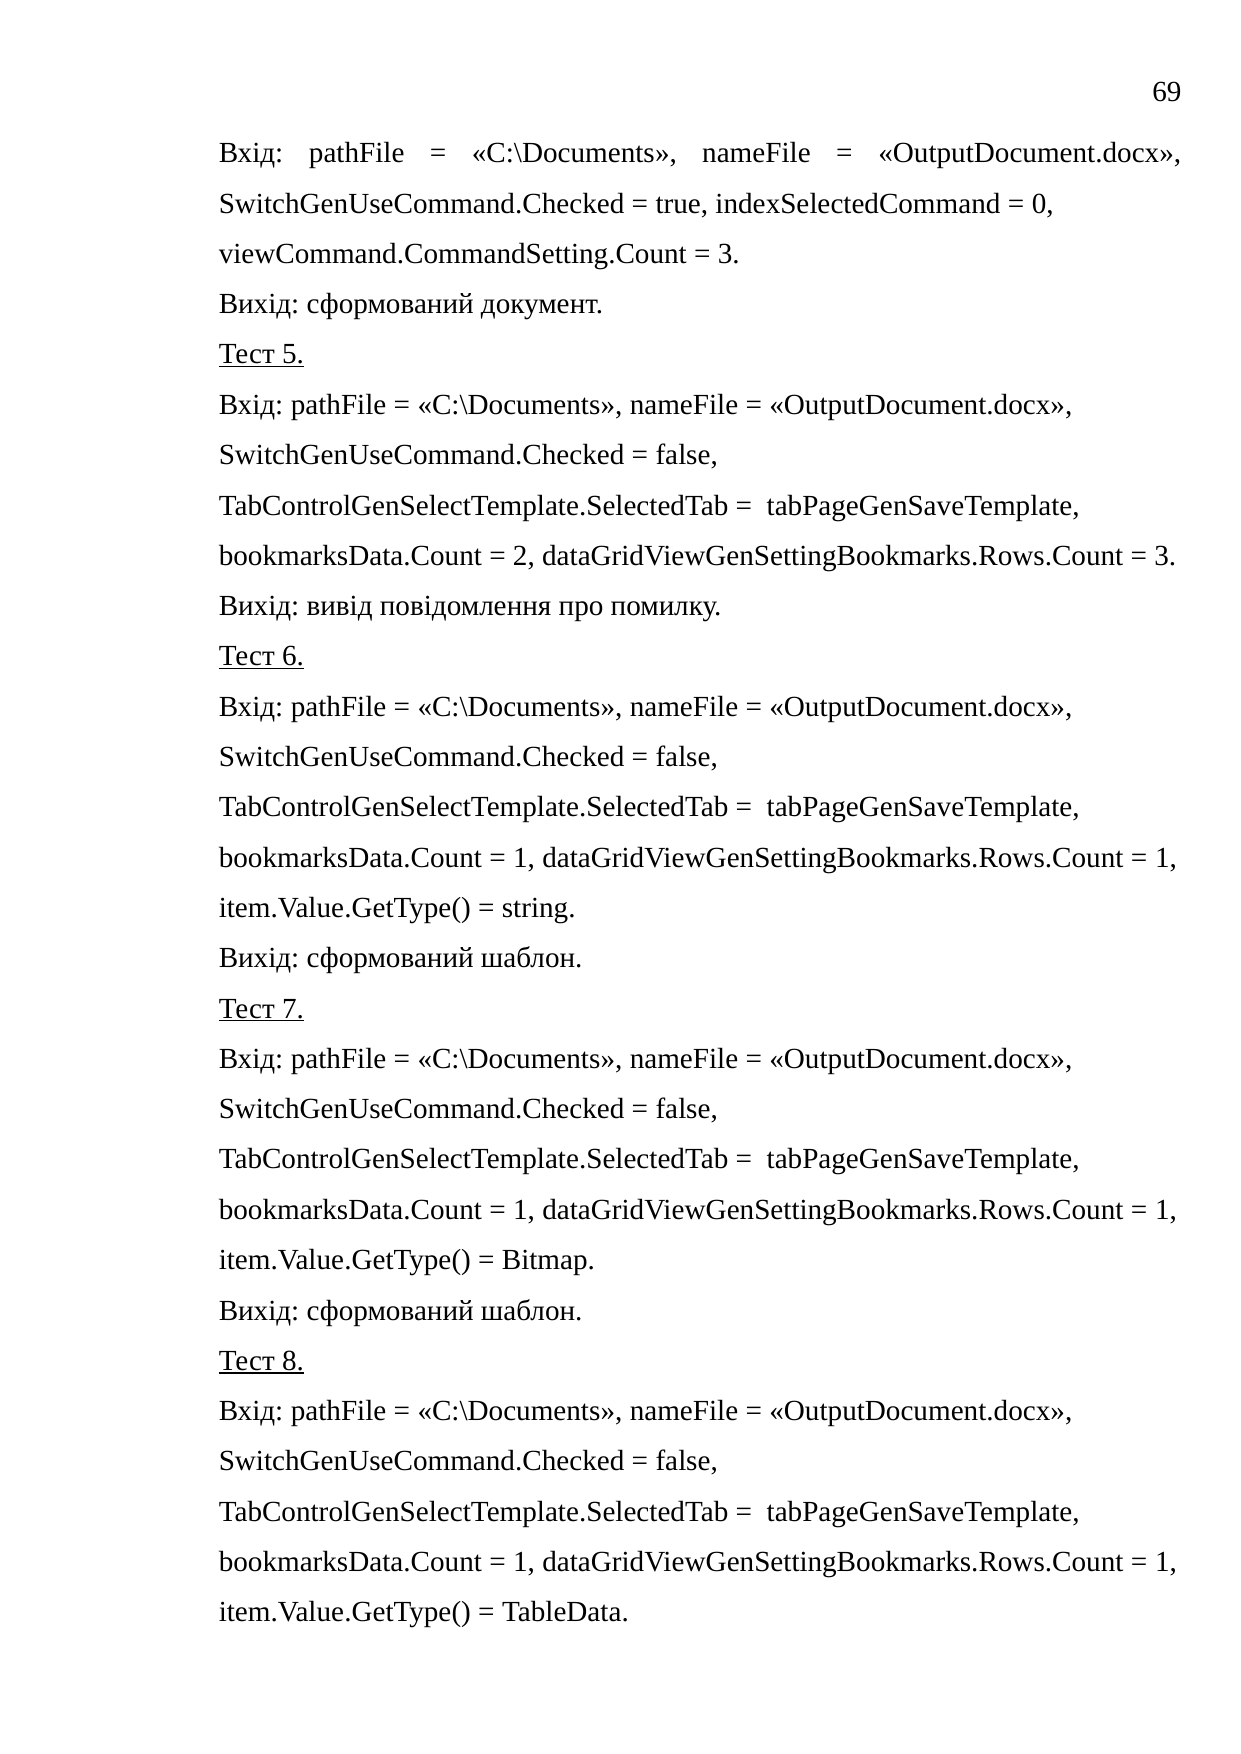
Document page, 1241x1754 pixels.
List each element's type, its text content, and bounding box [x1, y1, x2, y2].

text Вихід: сформований шаблон. [218, 1293, 1181, 1326]
text Вхід: pathFile = «C:\Documents», nameFile = «OutputDocument.docx», [177, 387, 1181, 421]
text viewCommand.CommandSetting.Count = 3. [177, 236, 1181, 269]
text SwitchGenUseCommand.Checked = false, TabControlGenSelectTemplate.SelectedTab = tabPageGenSaveTemplate, bookmarksData.Count = 1, dataGridViewGenSettingBookmarks.Rows.Count = 1, [218, 1091, 1181, 1226]
text item.Value.GetType() = Bitmap. [218, 1242, 1181, 1276]
text Тест 8. [177, 1343, 1181, 1376]
text SwitchGenUseCommand.Checked = false, TabControlGenSelectTemplate.SelectedTab = tabPageGenSaveTemplate, bookmarksData.Count = 1, dataGridViewGenSettingBookmarks.Rows.Count = 1, [218, 739, 1181, 873]
text SwitchGenUseCommand.Checked = false, TabControlGenSelectTemplate.SelectedTab = tabPageGenSaveTemplate, bookmarksData.Count = 1, dataGridViewGenSettingBookmarks.Rows.Count = 1, [218, 1443, 1181, 1578]
text Вихід: вивід повідомлення про помилку. [218, 588, 1181, 622]
text item.Value.GetType() = string. [218, 890, 1181, 924]
text Вхід: pathFile = «C:\Documents», nameFile = «OutputDocument.docx», [177, 1393, 1181, 1427]
text Тест 6. [177, 638, 1181, 672]
text Тест 5. [177, 337, 1181, 370]
text Вхід: pathFile = «C:\Documents», nameFile = «OutputDocument.docx», [177, 689, 1181, 722]
text item.Value.GetType() = TableData. [218, 1594, 1181, 1628]
text Тест 7. [177, 991, 1181, 1024]
text SwitchGenUseCommand.Checked = false, TabControlGenSelectTemplate.SelectedTab = tabPageGenSaveTemplate, bookmarksData.Count = 2, dataGridViewGenSettingBookmarks.Rows.Count = 3. [218, 437, 1181, 571]
text Вхід: pathFile = «C:\Documents», nameFile = «OutputDocument.docx», [177, 1041, 1181, 1074]
text Вихід: сформований документ. [177, 286, 1181, 320]
text Вихід: сформований шаблон. [218, 940, 1181, 974]
text Вхід: pathFile = «C:\Documents», nameFile = «OutputDocument.docx», SwitchGenUseCommand.Checked = true, indexSelectedCommand = 0, [218, 135, 1181, 219]
